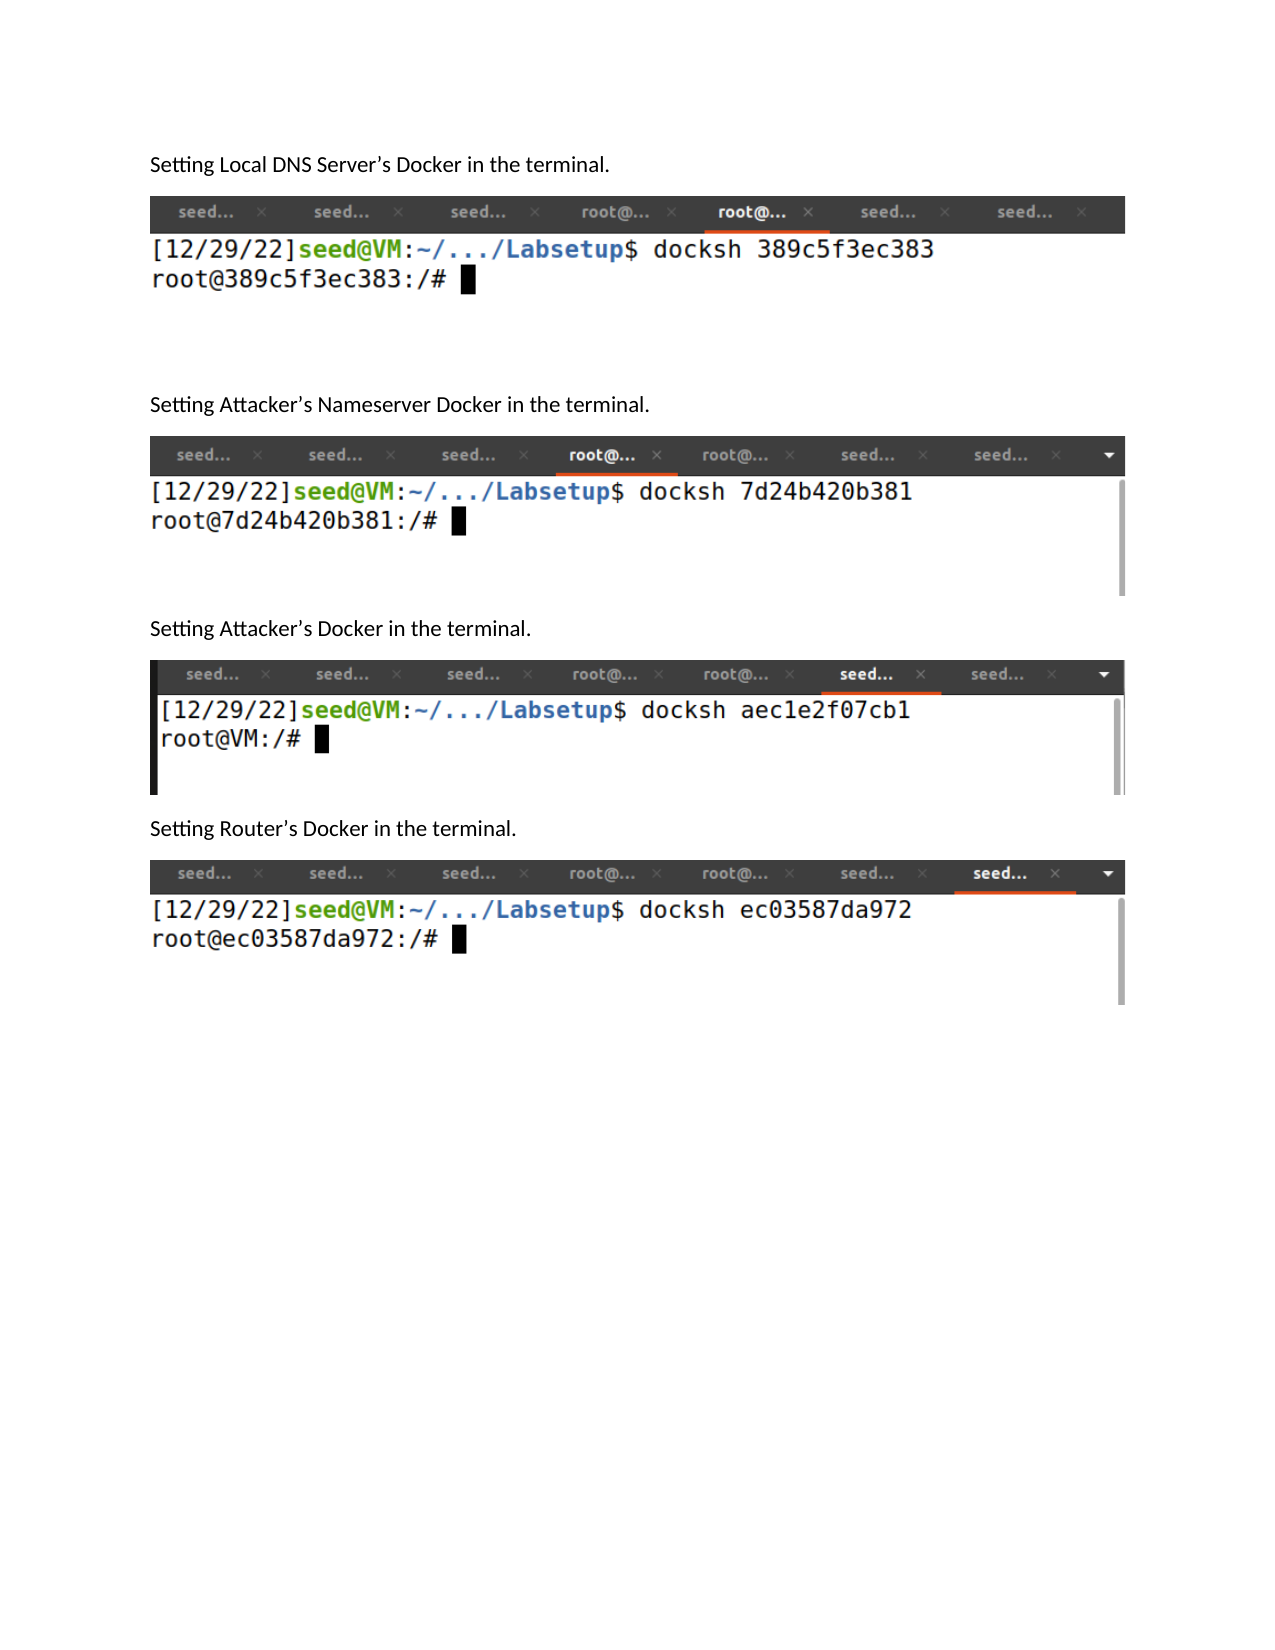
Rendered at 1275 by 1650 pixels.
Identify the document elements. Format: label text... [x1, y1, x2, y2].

picture [150, 860, 1125, 1005]
picture [150, 436, 1125, 596]
text Setting Attacker’s Docker in the terminal. [150, 614, 1125, 642]
text Setting Local DNS Server’s Docker in the terminal. [150, 150, 1125, 178]
picture [150, 196, 1125, 371]
text Setting Router’s Docker in the terminal. [150, 814, 1125, 842]
text Setting Attacker’s Nameserver Docker in the terminal. [150, 390, 1125, 418]
picture [150, 660, 1125, 795]
